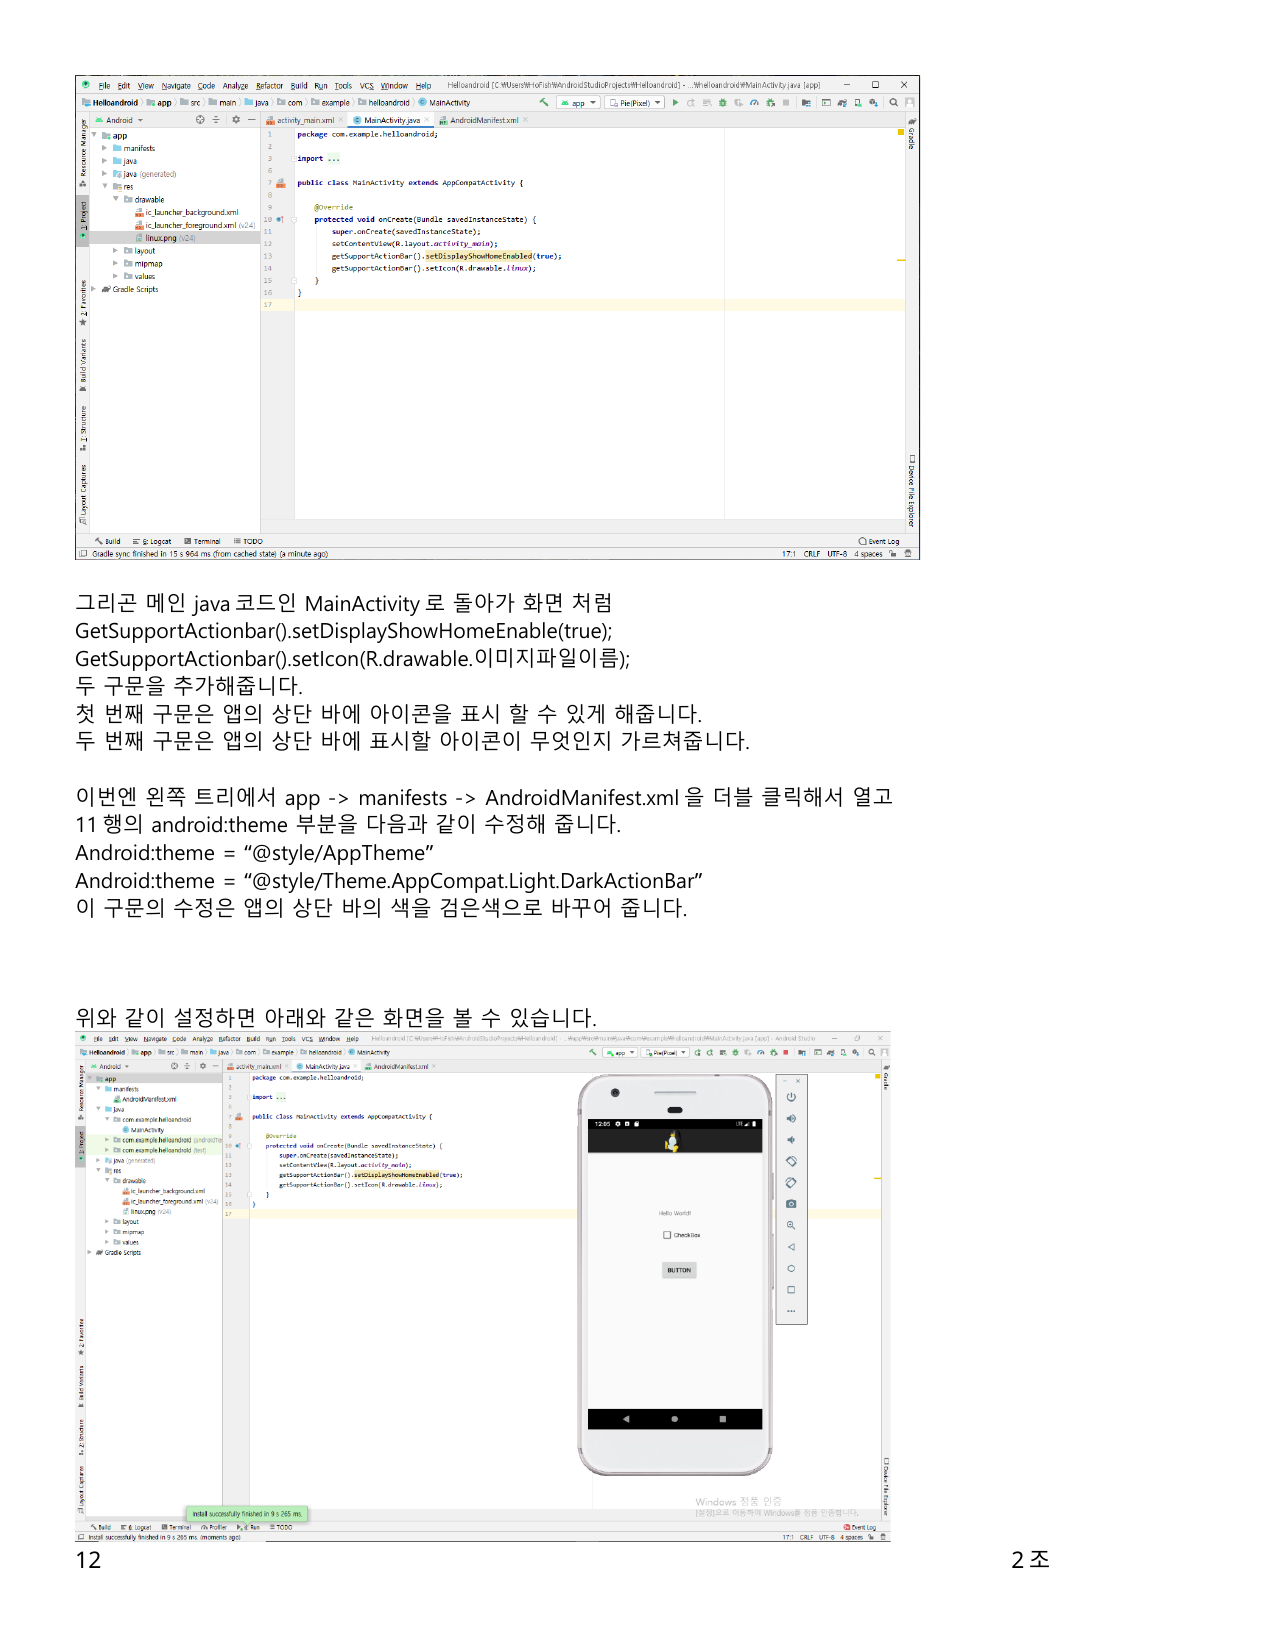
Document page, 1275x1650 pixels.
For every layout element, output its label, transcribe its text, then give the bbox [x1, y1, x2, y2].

picture [75, 75, 921, 560]
text 위와 같이 설정하면 아래와 같은 화면을 볼 수 있습니다. [75, 1004, 1200, 1032]
text Android:theme = “@style/Theme.AppCompat.Light.DarkActionBar” [75, 866, 1200, 893]
text 11행의 android:theme 부분을 다음과 같이 수정해 줍니다. [75, 810, 1200, 838]
text 이번엔 왼쪽 트리에서 app -> manifests -> AndroidManifest.xml을 더블 클릭해서 열고 [75, 782, 1200, 810]
text GetSupportActionbar().setIcon(R.drawable.이미지파일이름); [75, 644, 1200, 672]
text 두 구문을 추가해줍니다. [75, 672, 1200, 699]
text Android:theme = “@style/AppTheme” [75, 838, 1200, 866]
picture [75, 1031, 891, 1542]
text 첫 번째 구문은 앱의 상단 바에 아이콘을 표시 할 수 있게 해줍니다. [75, 699, 1200, 727]
text 두 번째 구문은 앱의 상단 바에 표시할 아이콘이 무엇인지 가르쳐줍니다. [75, 727, 1200, 755]
text 그리곤 메인 java코드인 MainActivity로 돌아가 화면 처럼 [75, 588, 1200, 616]
text GetSupportActionbar().setDisplayShowHomeEnable(true); [75, 616, 1200, 644]
text 이 구문의 수정은 앱의 상단 바의 색을 검은색으로 바꾸어 줍니다. [75, 893, 1200, 921]
